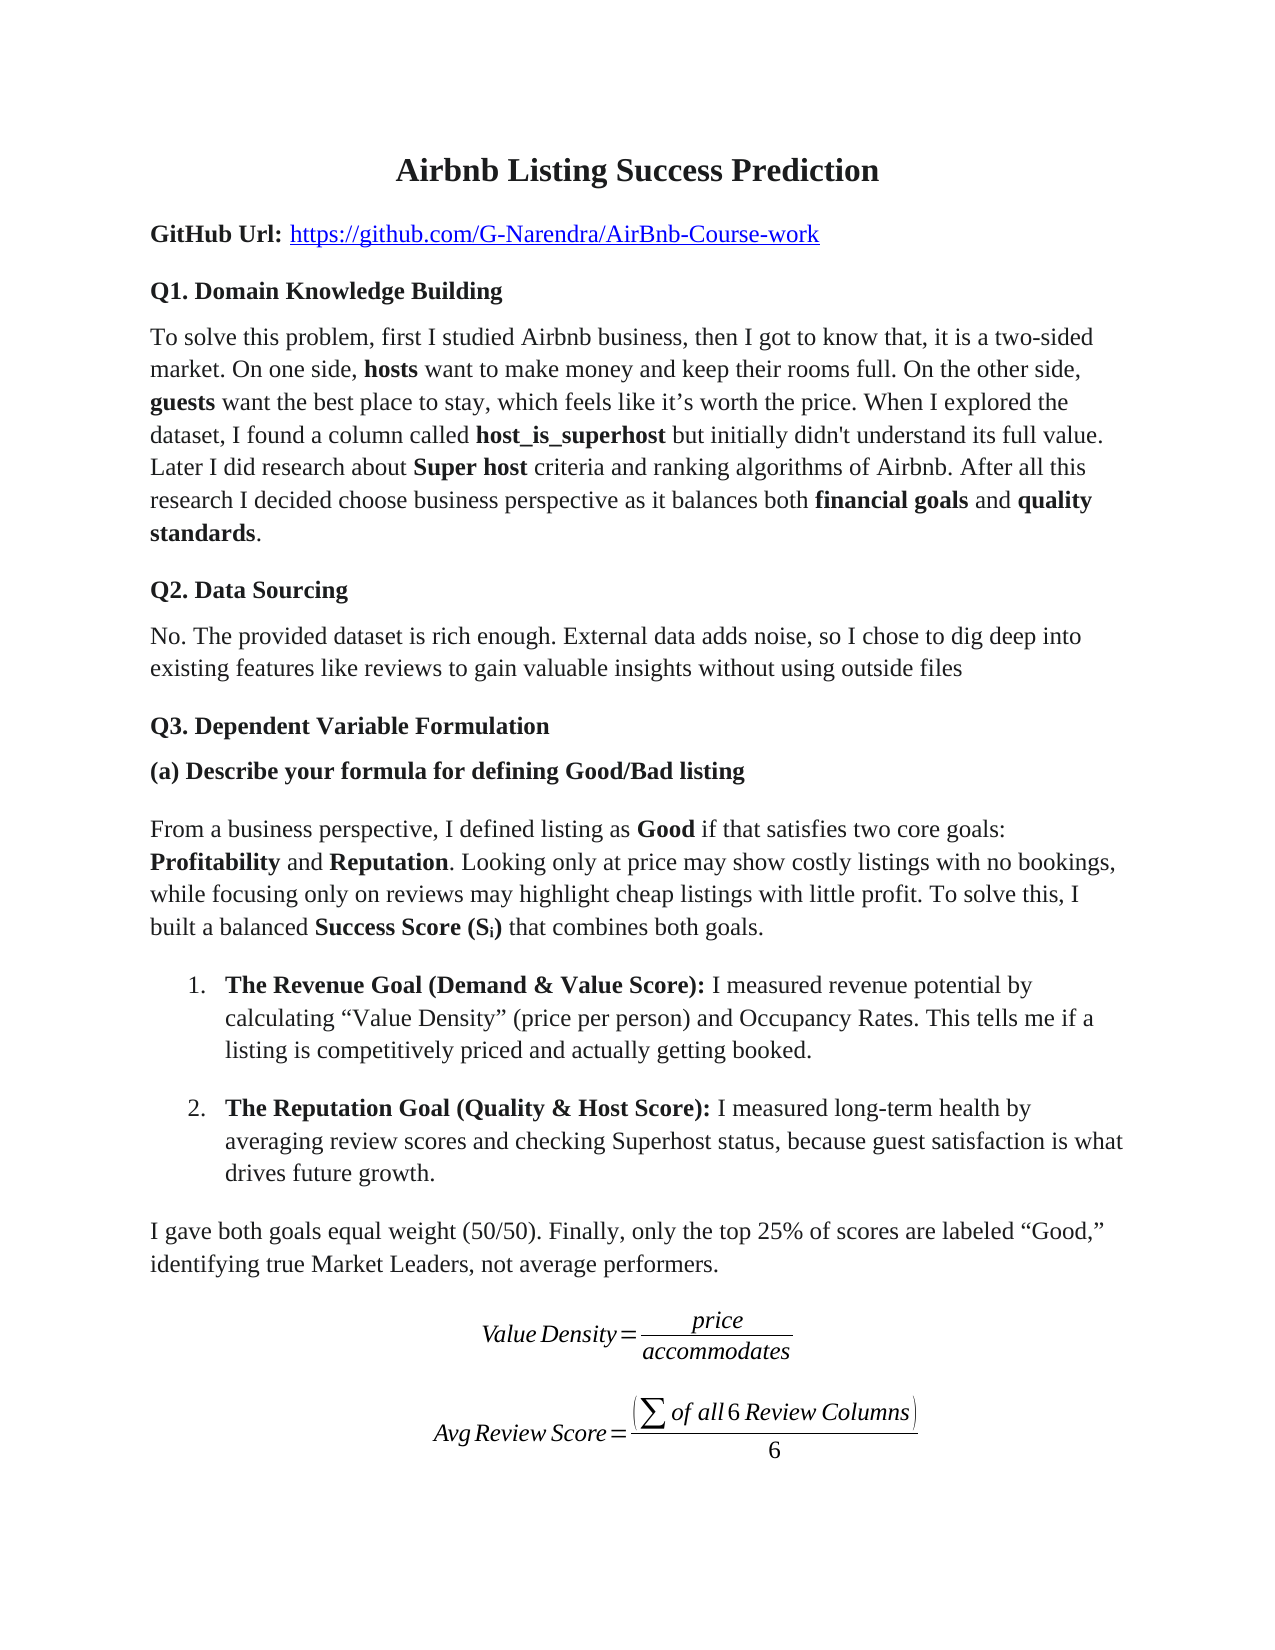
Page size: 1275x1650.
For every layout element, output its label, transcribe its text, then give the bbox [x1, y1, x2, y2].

text From a business perspective, I defined listing as Good if that satisfies two core goals: Profitability and Reputation. Looking only at price may show costly listings with no bookings, while focusing only on reviews may highlight cheap listings with little profit. To solve this, I built a balanced Success Score (Sᵢ) that combines both goals. [150, 814, 1125, 941]
text Airbnb Listing Success Prediction [150, 150, 1125, 188]
subtitle Q2. Data Sourcing [150, 576, 1125, 604]
text GitHub Url: https://github.com/G-Narendra/AirBnb-Course-work [150, 219, 1125, 247]
list The Reputation Goal (Quality & Host Score): I measured long-term health by averaging review scores and checking Superhost status, because guest satisfaction is what drives future growth. [187, 1093, 1125, 1187]
subtitle Q1. Domain Knowledge Building [150, 276, 1125, 305]
text I gave both goals equal weight (50/50). Finally, only the top 25% of scores are labeled “Good,” identifying true Market Leaders, not average performers. [150, 1216, 1125, 1278]
text (a) Describe your formula for defining Good/Bad listing [150, 756, 1125, 785]
text To solve this problem, first I studied Airbnb business, then I got to know that, it is a two-sided market. On one side, hosts want to make money and keep their rooms full. On the other side, guests want the best place to stay, which feels like it’s worth the price. When I explored the dataset, I found a column called host_is_superhost but initially didn't understand its full value. Later I did research about Super host criteria and ranking algorithms of Airbnb. After all this research I decided choose business perspective as it balances both financial goals and quality standards. [150, 322, 1125, 547]
subtitle Q3. Dependent Variable Formulation [150, 711, 1125, 740]
text No. The provided dataset is rich enough. External data adds noise, so I chose to dig deep into existing features like reviews to gain valuable insights without using outside files [150, 621, 1125, 682]
list The Revenue Goal (Demand & Value Score): I measured revenue potential by calculating “Value Density” (price per person) and Occupancy Rates. This tells me if a listing is competitively priced and actually getting booked. [187, 970, 1125, 1064]
